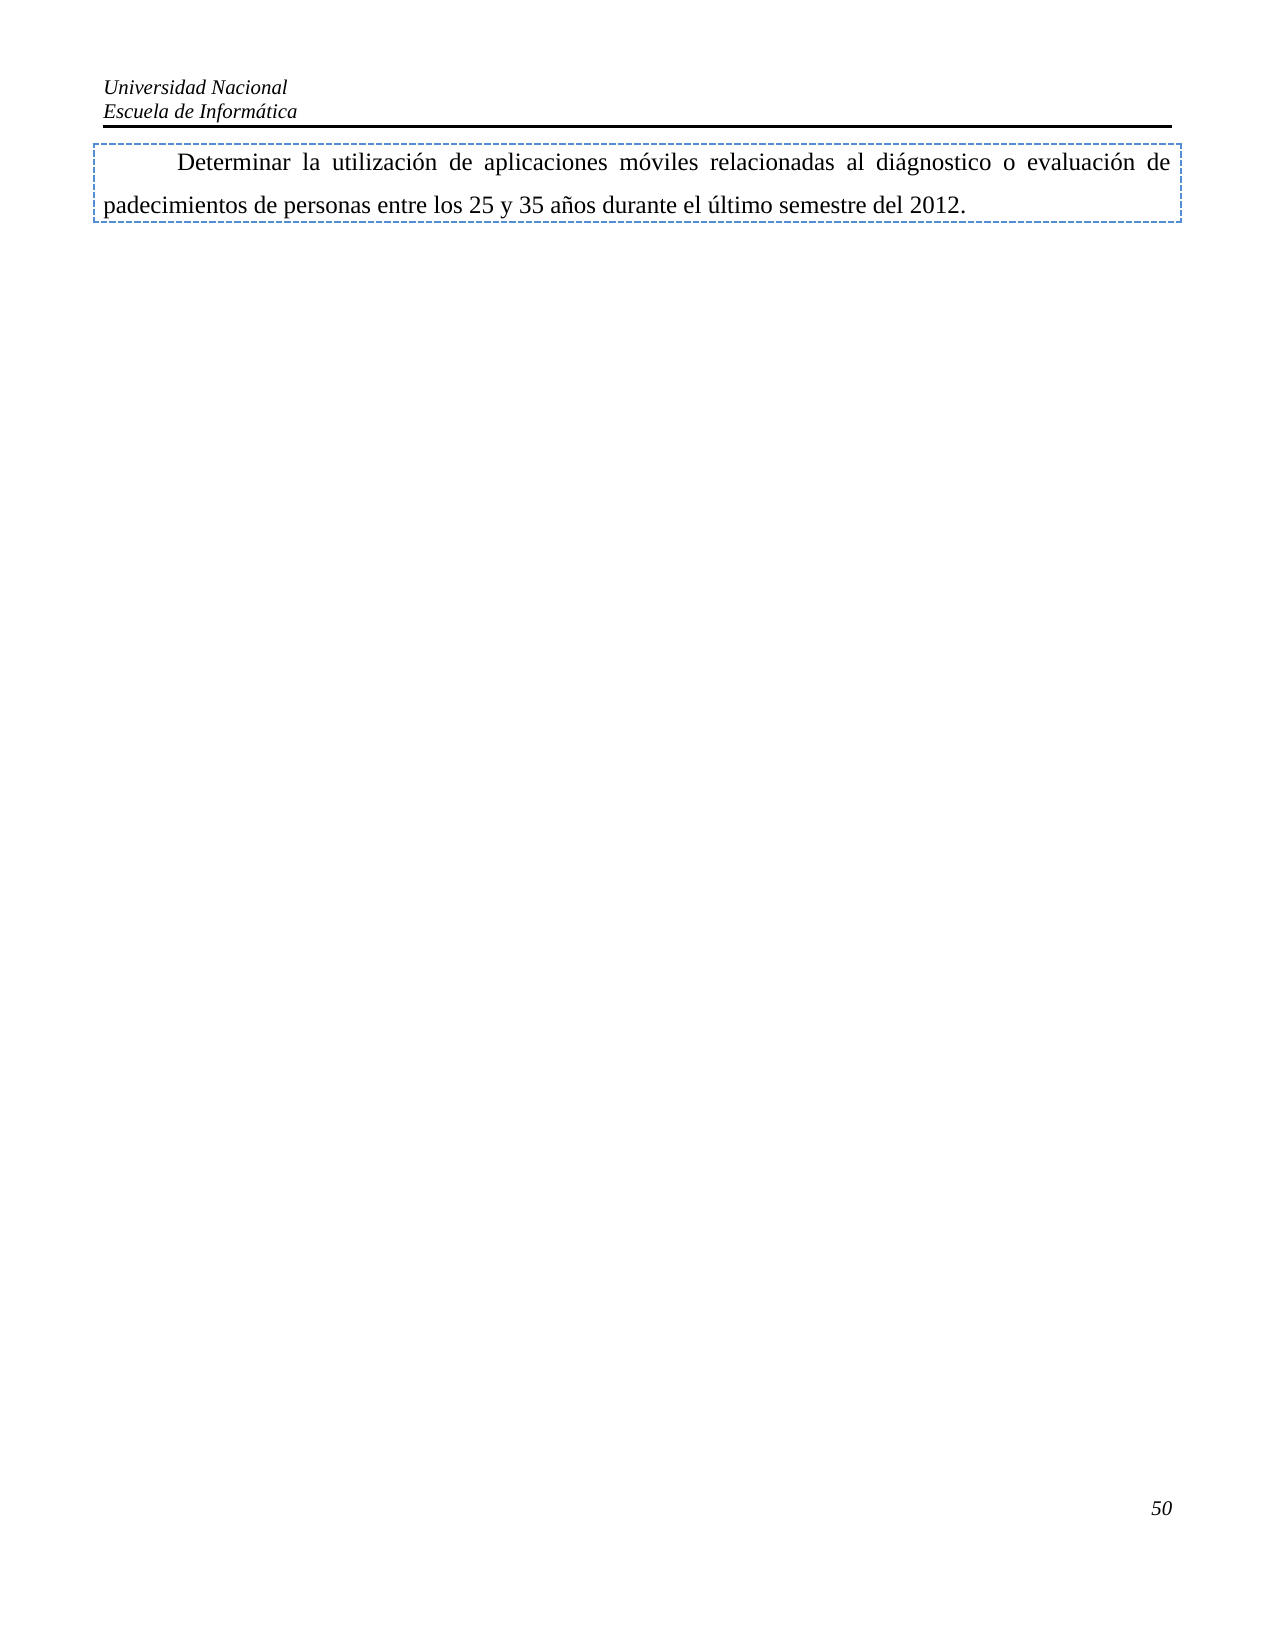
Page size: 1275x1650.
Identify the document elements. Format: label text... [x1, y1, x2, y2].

text Determinar la utilización de aplicaciones móviles relacionadas al diágnostico o evaluación de padecimientos de personas entre los 25 y 35 años durante el último semestre del 2012. [93, 143, 1182, 223]
